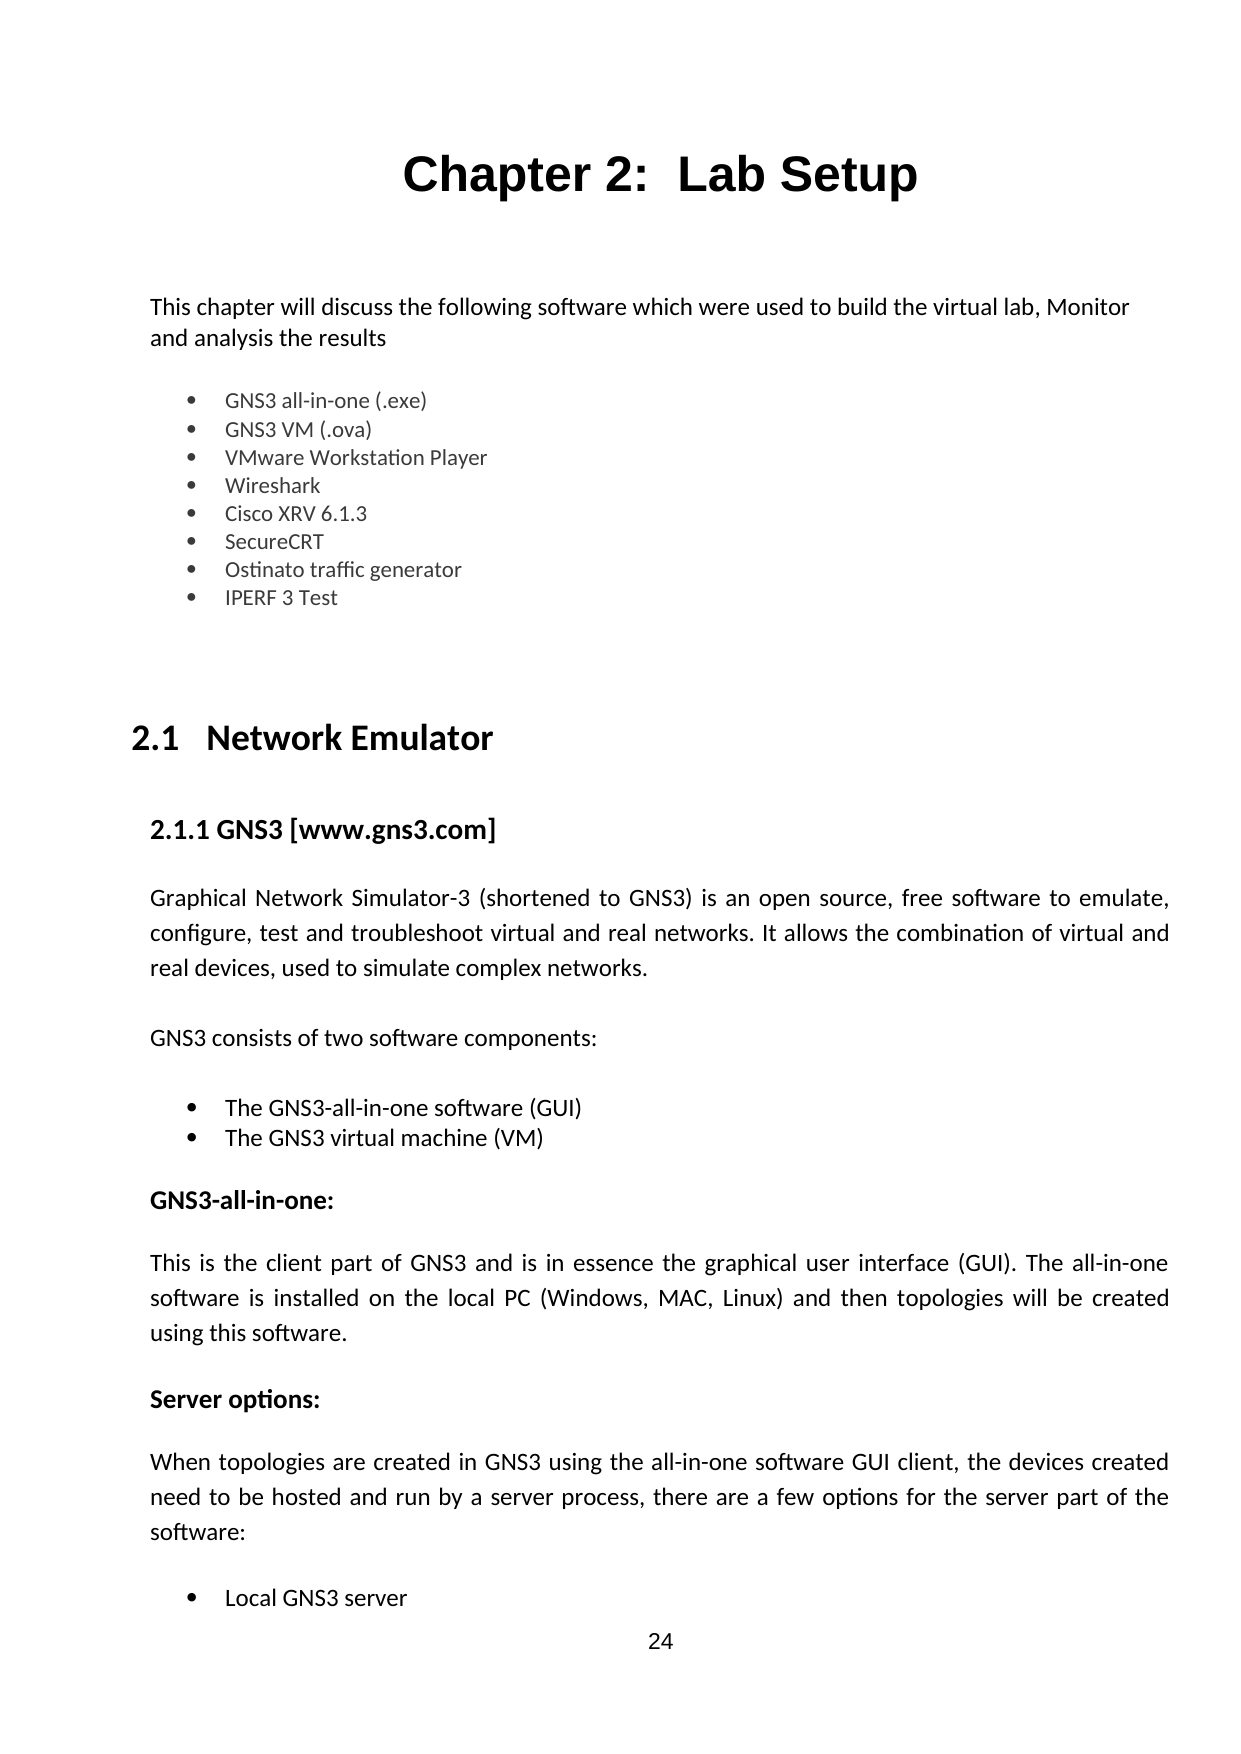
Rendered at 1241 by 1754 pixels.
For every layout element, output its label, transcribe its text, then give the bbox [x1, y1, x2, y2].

text This chapter will discuss the following software which were used to build the virtual lab, Monitor and analysis the results [150, 292, 1171, 353]
list Cisco XRV 6.1.3 [187, 499, 1171, 527]
text Server options: [150, 1383, 1171, 1416]
list GNS3 VM (.ova) [187, 415, 1171, 443]
subtitle 2.1.1 GNS3 [www.gns3.com] [150, 811, 1171, 882]
subtitle Network Emulator [131, 714, 1171, 760]
text When topologies are created in GNS3 using the all-in-one software GUI client, the devices created need to be hosted and run by a server process, there are a few options for the server part of the software: [150, 1446, 1171, 1547]
text This is the client part of GNS3 and is in essence the graphical user interface (GUI). The all-in-one software is installed on the local PC (Windows, MAC, Linux) and then topologies will be created using this software. [150, 1247, 1171, 1348]
list VMware Workstation Player [187, 443, 1171, 471]
list IPERF 3 Test [187, 583, 1171, 611]
list Ostinato traffic generator [187, 555, 1171, 583]
list Wireshark [187, 471, 1171, 499]
text GNS3 consists of two software components: [150, 1022, 1171, 1052]
list The GNS3 virtual machine (VM) [187, 1122, 1171, 1153]
list The GNS3-all-in-one software (GUI) [187, 1092, 1171, 1122]
text Graphical Network Simulator-3 (shortened to GNS3) is an open source, free software to emulate, configure, test and troubleshoot virtual and real networks. It allows the combination of virtual and real devices, used to simulate complex networks. [150, 882, 1171, 982]
list GNS3 all-in-one (.exe) [187, 387, 1171, 415]
list Local GNS3 server [187, 1582, 1171, 1612]
text GNS3-all-in-one: [150, 1183, 1171, 1217]
list SecureCRT [187, 527, 1171, 555]
subtitle Chapter 2: Lab Setup [150, 144, 1171, 201]
